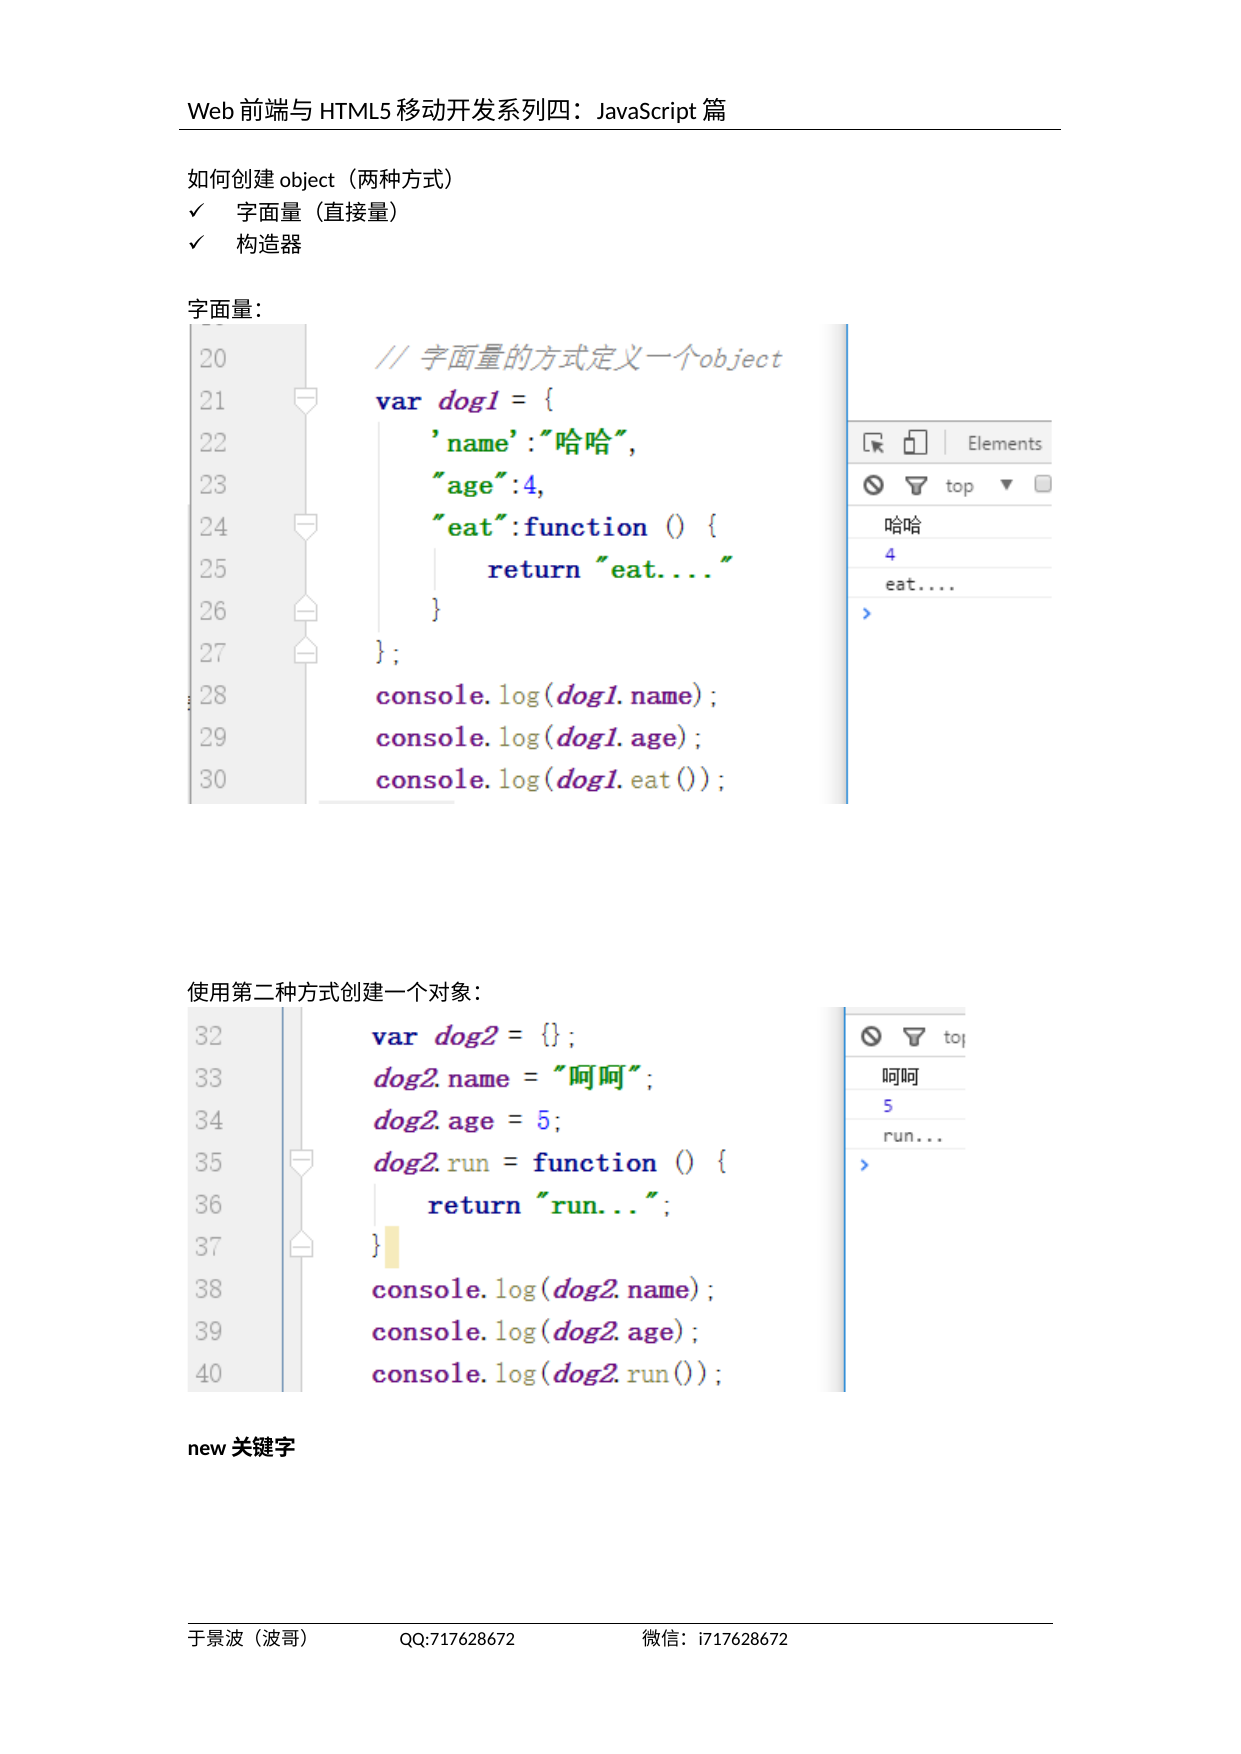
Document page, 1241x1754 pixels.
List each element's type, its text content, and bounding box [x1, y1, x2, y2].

text 使用第二种方式创建一个对象： [187, 974, 1053, 1007]
list 构造器 [187, 227, 1053, 259]
list 字面量（直接量） [187, 194, 1053, 227]
picture [187, 1007, 966, 1392]
text 字面量： [187, 292, 1053, 324]
text new关键字 [187, 1429, 1053, 1462]
text 如何创建object（两种方式） [187, 162, 1053, 194]
picture [187, 324, 1052, 804]
